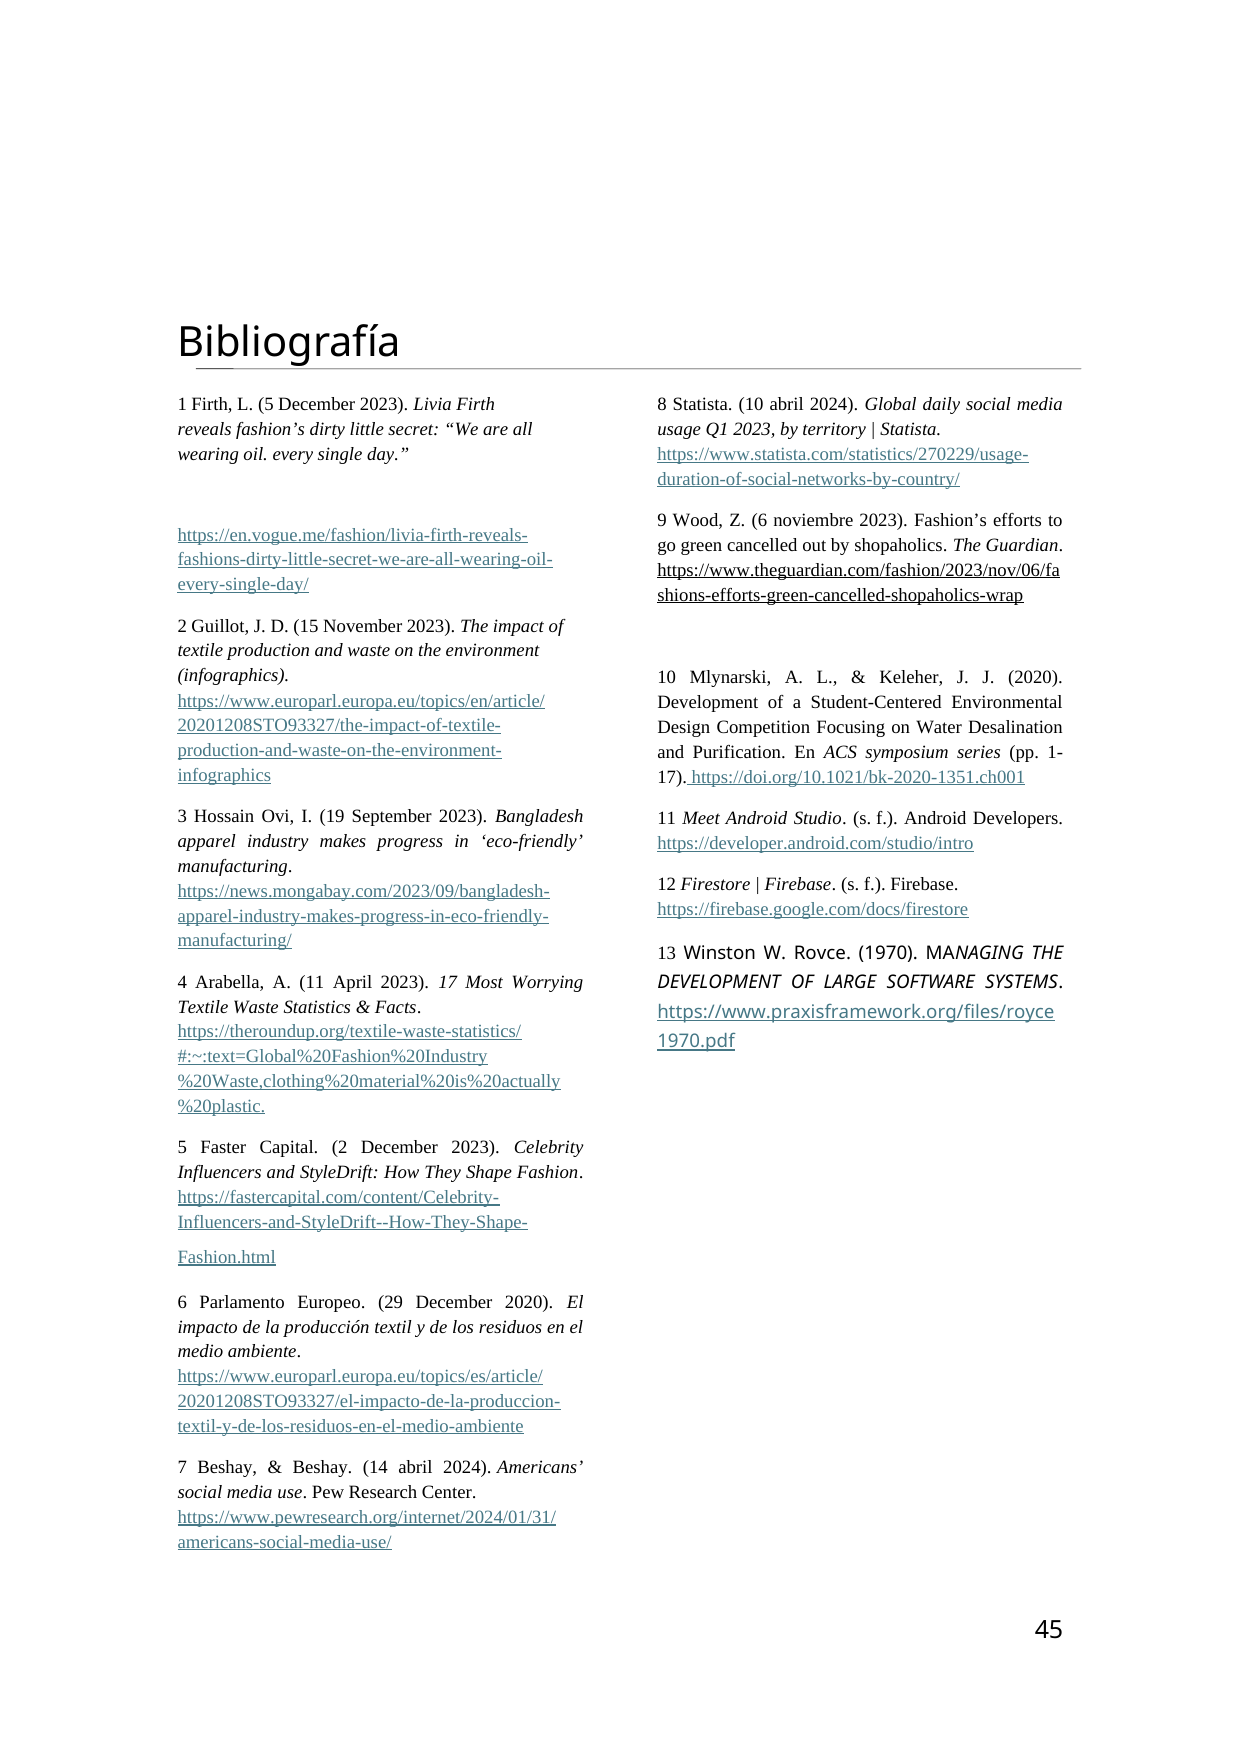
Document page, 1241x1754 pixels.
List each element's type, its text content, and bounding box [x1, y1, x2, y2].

text 3 Hossain Ovi, I. (19 September 2023). Bangladesh apparel industry makes progress in ‘eco-friendly’ manufacturing. [177, 805, 583, 876]
text https://www.europarl.europa.eu/topics/es/article/20201208STO93327/el-impacto-de-la-produccion-textil-y-de-los-residuos-en-el-medio-ambiente [177, 1365, 583, 1436]
text https://www.pewresearch.org/internet/2024/01/31/americans-social-media-use/ [177, 1506, 583, 1552]
text https://theroundup.org/textile-waste-statistics/#:~:text=Global%20Fashion%20Industry%20Waste,clothing%20material%20is%20actually%20plastic. [177, 1020, 583, 1116]
text 5 Faster Capital. (2 December 2023). Celebrity Influencers and StyleDrift: How They Shape Fashion. https://fastercapital.com/content/Celebrity-Influencers-and-StyleDrift--How-They-Shape-Fashion.html [177, 1136, 583, 1269]
text 11 Meet Android Studio. (s. f.). Android Developers. https://developer.android.com/studio/intro [657, 807, 1063, 853]
text https://en.vogue.me/fashion/livia-firth-reveals-fashions-dirty-little-secret-we-are-all-wearing-oil-every-single-day/ [177, 523, 583, 594]
text 1 Firth, L. (5 December 2023). Livia Firth [177, 393, 583, 415]
text 8 Statista. (10 abril 2024). Global daily social media usage Q1 2023, by territory | Statista. [657, 393, 1063, 439]
text Bibliografía [177, 311, 1063, 368]
text 4 Arabella, A. (11 April 2023). 17 Most Worrying Textile Waste Statistics & Facts. [177, 971, 583, 1017]
text textile production and waste on the environment [177, 639, 583, 661]
text 12 Firestore | Firebase. (s. f.). Firebase. [657, 873, 1063, 895]
text 10 Mlynarski, A. L., & Keleher, J. J. (2020). Development of a Student-Centered Environmental Design Competition Focusing on Water Desalination and Purification. En ACS symposium series (pp. 1-17). https://doi.org/10.1021/bk-2020-1351.ch001 [657, 666, 1063, 787]
text https://news.mongabay.com/2023/09/bangladesh-apparel-industry-makes-progress-in-eco-friendly-manufacturing/ [177, 880, 583, 951]
text 7 Beshay, & Beshay. (14 abril 2024). Americans’ social media use. Pew Research Center. [177, 1456, 583, 1502]
text https://firebase.google.com/docs/firestore [657, 898, 1063, 919]
text 13 Winston W. Rovce. (1970). MANAGING THE DEVELOPMENT OF LARGE SOFTWARE SYSTEMS. https://www.praxisframework.org/files/royce1970.pdf [657, 939, 1063, 1053]
text https://www.europarl.europa.eu/topics/en/article/20201208STO93327/the-impact-of-textile-production-and-waste-on-the-environment-infographics [177, 689, 583, 785]
text 9 Wood, Z. (6 noviembre 2023). Fashion’s efforts to go green cancelled out by shopaholics. The Guardian. https://www.theguardian.com/fashion/2023/nov/06/fashions-efforts-green-cancelled-shopaholics-wrap [657, 509, 1063, 605]
text https://www.statista.com/statistics/270229/usage-duration-of-social-networks-by-country/ [657, 443, 1063, 489]
text reveals fashion’s dirty little secret: “We are all [177, 418, 583, 439]
text 6 Parlamento Europeo. (29 December 2020). El impacto de la producción textil y de los residuos en el medio ambiente. [177, 1291, 583, 1362]
text 2 Guillot, J. D. (15 November 2023). The impact of [177, 614, 583, 636]
text (infographics). [177, 664, 583, 686]
text wearing oil. every single day.” [177, 443, 583, 464]
